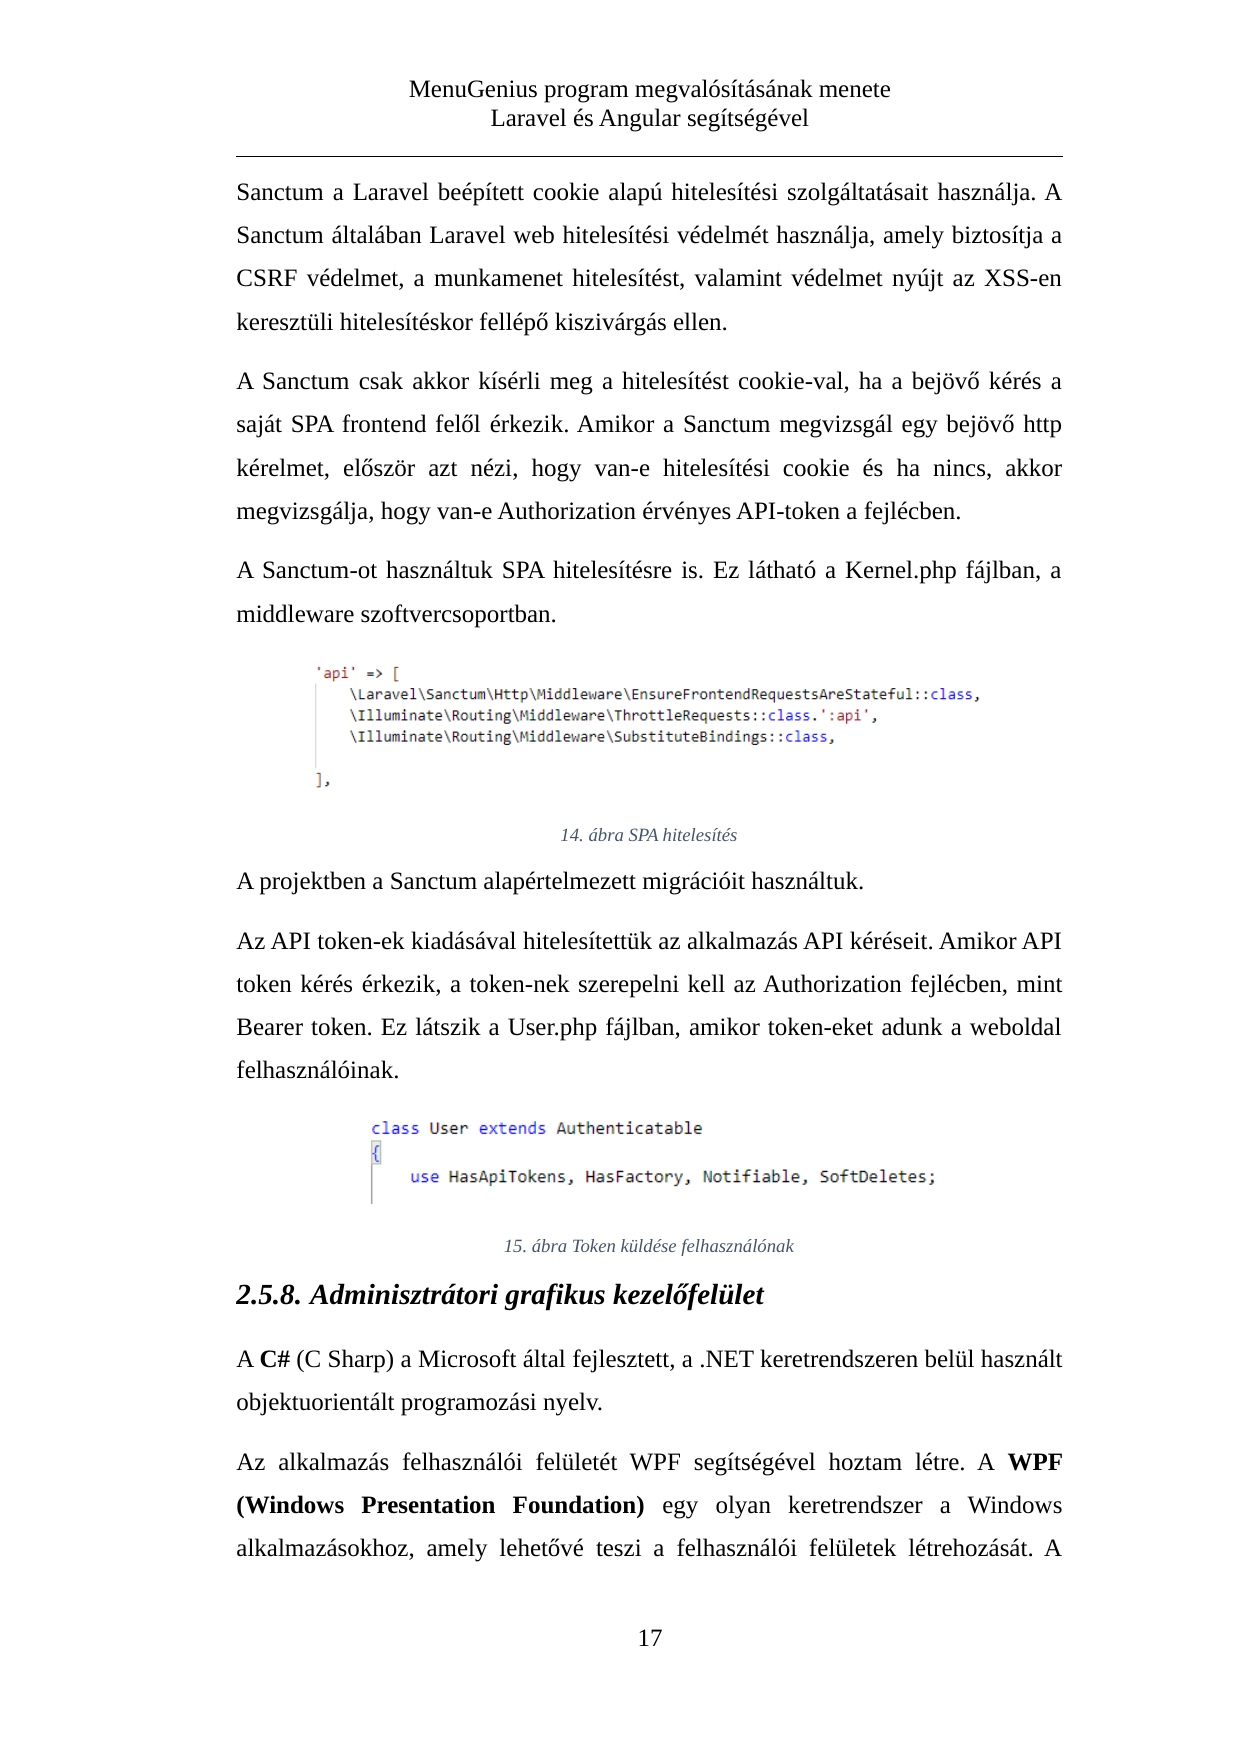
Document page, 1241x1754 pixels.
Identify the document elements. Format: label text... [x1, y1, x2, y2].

text A Sanctum csak akkor kísérli meg a hitelesítést cookie-val, ha a bejövő kérés a saját SPA frontend felől érkezik. Amikor a Sanctum megvizsgál egy bejövő http kérelmet, először azt nézi, hogy van-e hitelesítési cookie és ha nincs, akkor megvizsgálja, hogy van-e Authorization érvényes API-token a fejlécben. [236, 366, 1063, 524]
text A projektben a Sanctum alapértelmezett migrációit használtuk. [236, 866, 1063, 895]
picture [303, 658, 996, 793]
text A Sanctum-ot használtuk SPA hitelesítésre is. Ez látható a Kernel.php fájlban, a middleware szoftvercsoportban. [236, 556, 1063, 627]
picture [356, 1115, 944, 1204]
text 15. ábra Token küldése felhasználónak [236, 1235, 1063, 1256]
subtitle Adminisztrátori grafikus kezelőfelület [236, 1277, 1063, 1311]
text A C# (C Sharp) a Microsoft által fejlesztett, a .NET keretrendszeren belül használt objektuorientált programozási nyelv. [236, 1344, 1063, 1416]
text Az API token-ek kiadásával hitelesítettük az alkalmazás API kéréseit. Amikor API token kérés érkezik, a token-nek szerepelni kell az Authorization fejlécben, mint Bearer token. Ez látszik a User.php fájlban, amikor token-eket adunk a weboldal felhasználóinak. [236, 926, 1063, 1084]
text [236, 1447, 1063, 1562]
text 14. ábra SPA hitelesítés [236, 824, 1063, 845]
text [236, 177, 1063, 335]
